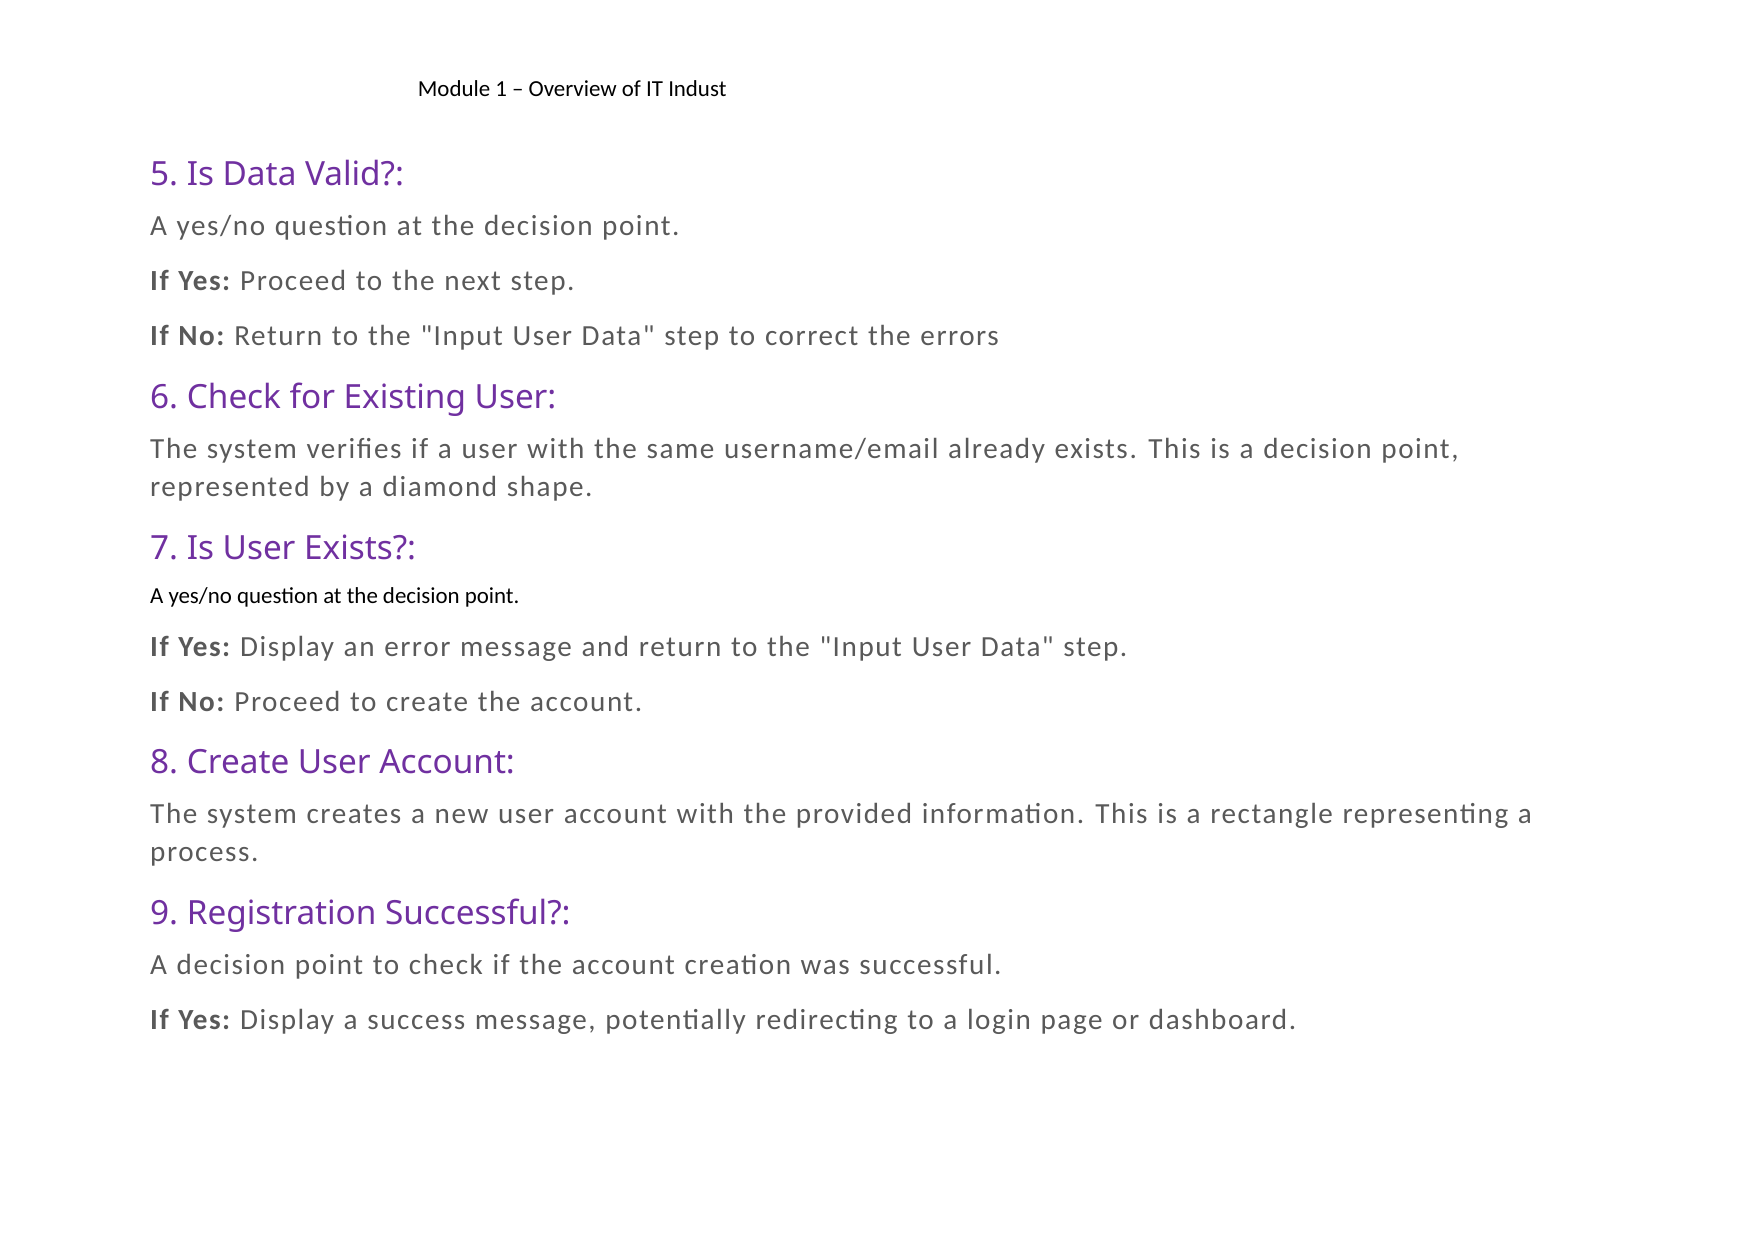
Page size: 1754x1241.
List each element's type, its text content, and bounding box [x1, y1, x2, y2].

subtitle If No: Return to the "Input User Data" step to correct the errors [150, 317, 1604, 353]
subtitle 5. Is Data Valid?: [150, 150, 1604, 195]
subtitle 8. Create User Account: [150, 738, 1604, 783]
subtitle A decision point to check if the account creation was successful. [150, 946, 1604, 982]
subtitle If Yes: Display a success message, potentially redirecting to a login page or dashboard. [150, 1001, 1604, 1037]
subtitle The system creates a new user account with the provided information. This is a rectangle representing a process. [150, 795, 1604, 869]
text A yes/no question at the decision point. [150, 581, 1604, 609]
subtitle If Yes: Display an error message and return to the "Input User Data" step. [150, 628, 1604, 663]
subtitle A yes/no question at the decision point. [150, 207, 1604, 243]
subtitle 6. Check for Existing User: [150, 373, 1604, 418]
subtitle 7. Is User Exists?: [150, 523, 1604, 569]
subtitle The system verifies if a user with the same username/email already exists. This is a decision point, represented by a diamond shape. [150, 430, 1604, 504]
subtitle 9. Registration Successful?: [150, 889, 1604, 934]
subtitle If Yes: Proceed to the next step. [150, 262, 1604, 298]
subtitle If No: Proceed to create the account. [150, 683, 1604, 718]
